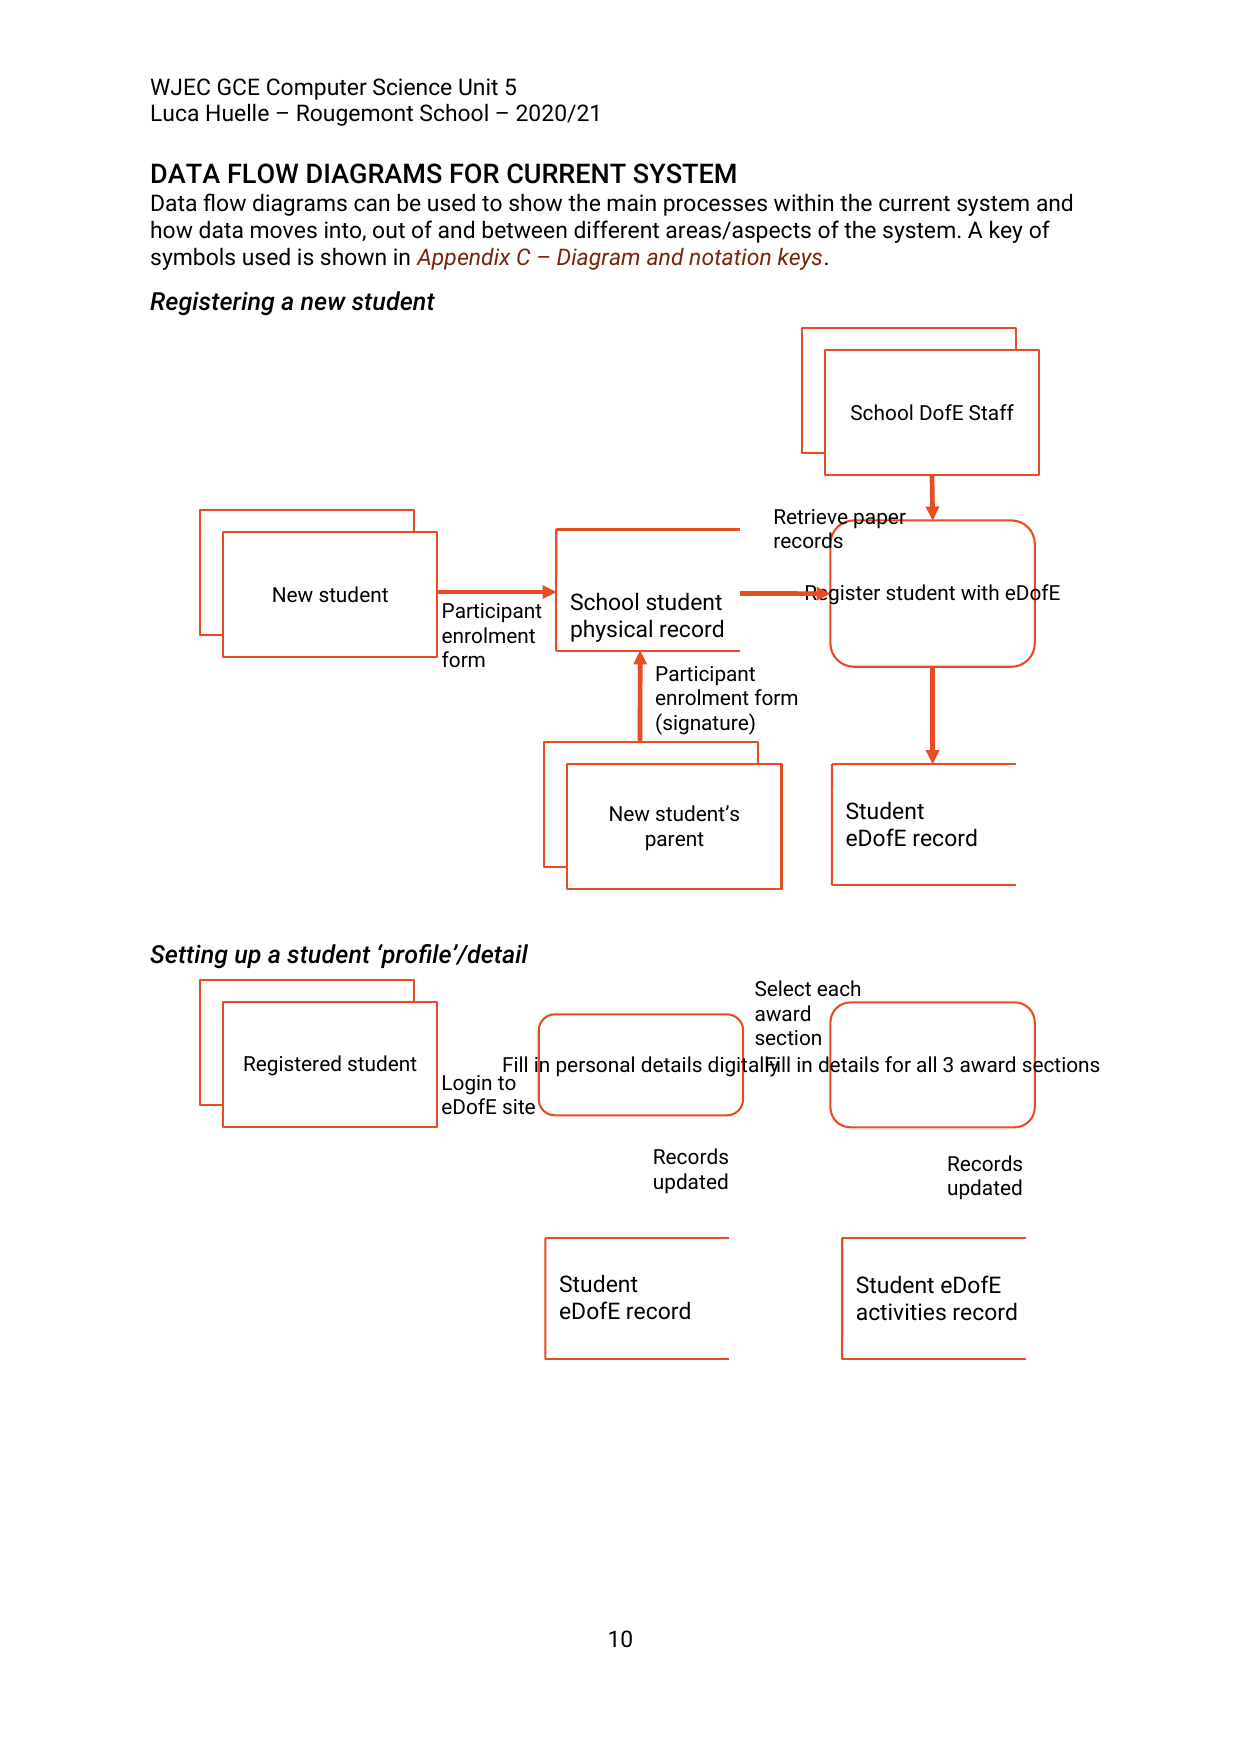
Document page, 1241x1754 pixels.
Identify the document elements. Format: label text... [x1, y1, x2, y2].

text Data flow diagrams can be used to show the main processes within the current system and how data moves into, out of and between different areas/aspects of the system. A key of symbols used is shown in Appendix C – Diagram and notation keys. [150, 190, 1090, 271]
subtitle Setting up a student ‘profile’/detail [150, 940, 1090, 970]
subtitle Data flow diagrams for current system [150, 158, 1090, 190]
subtitle Registering a new student [150, 287, 1090, 317]
